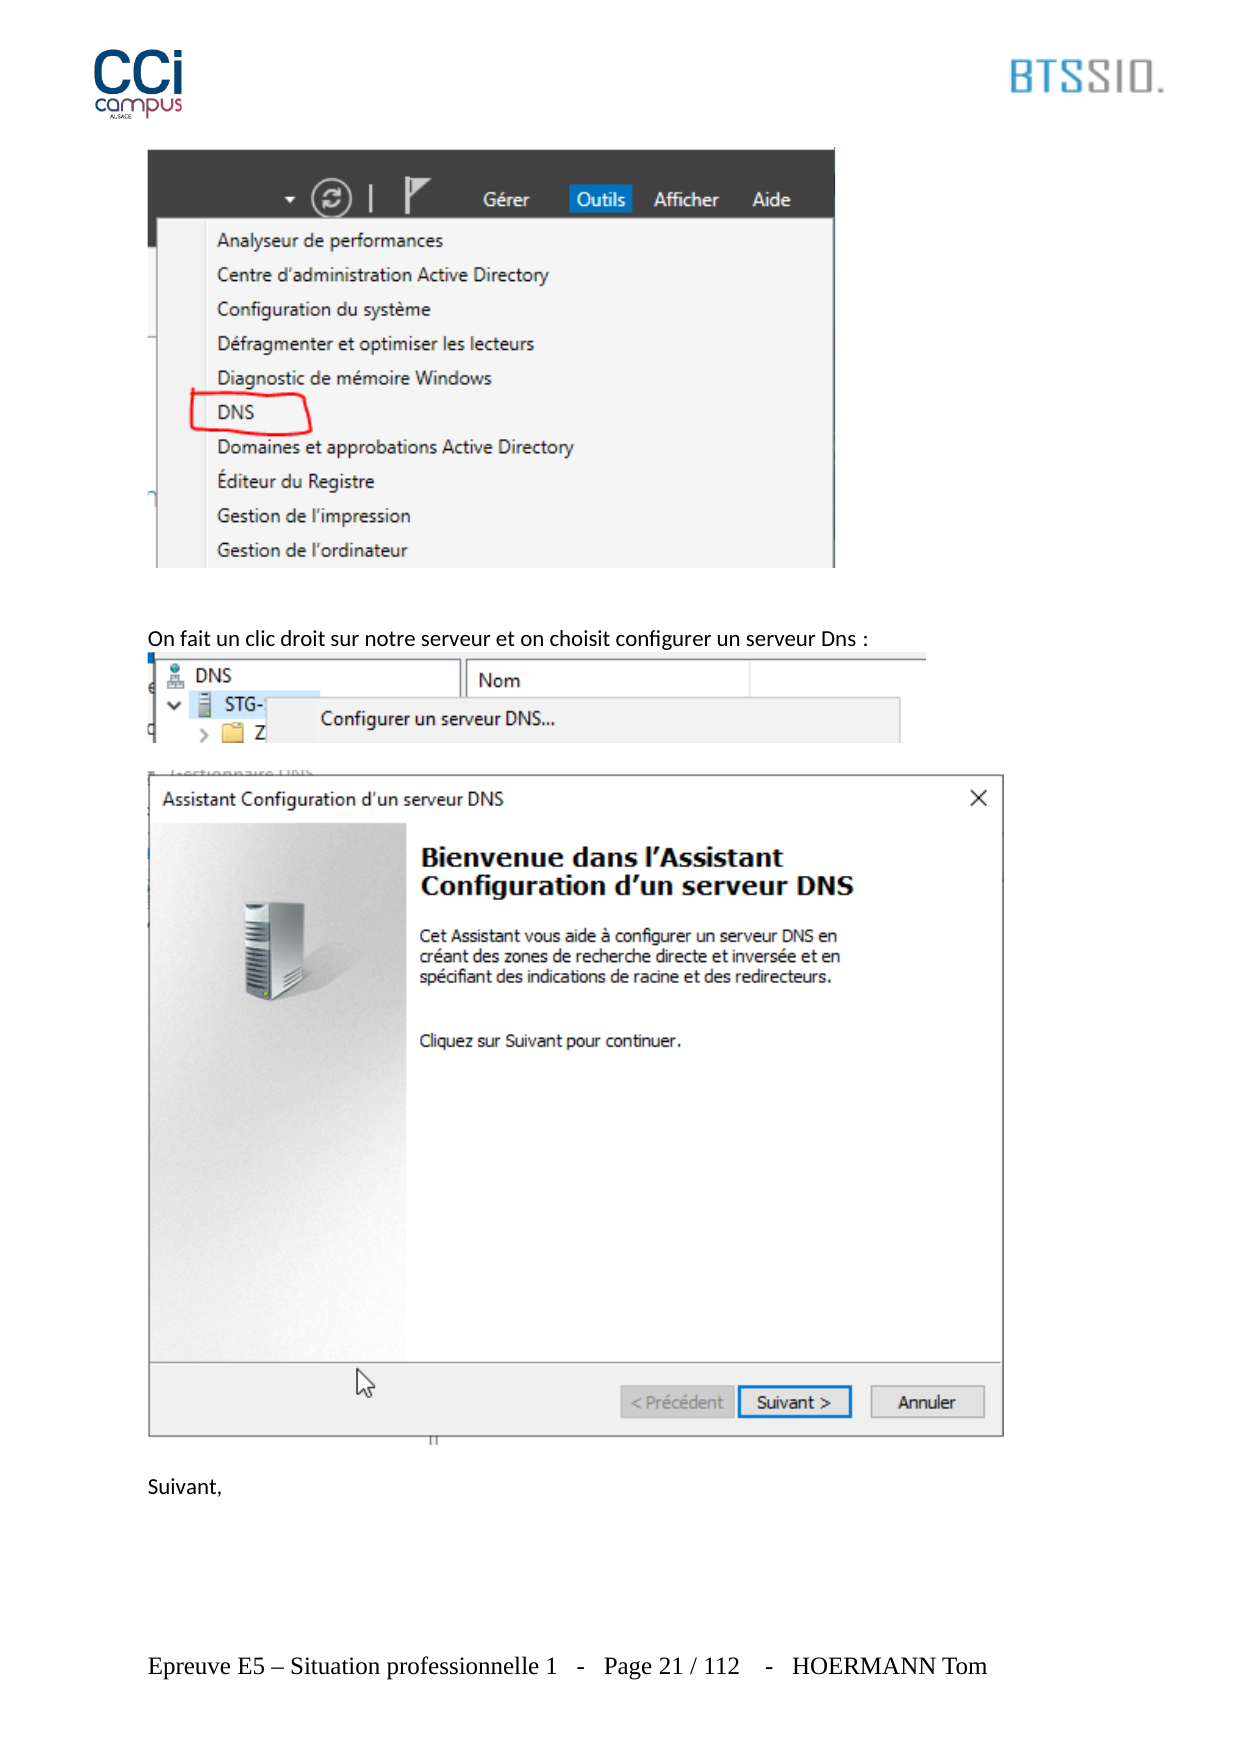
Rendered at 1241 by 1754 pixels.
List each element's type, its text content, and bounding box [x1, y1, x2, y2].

picture [1004, 46, 1169, 104]
text Suivant, [148, 1472, 1093, 1500]
picture [147, 652, 926, 743]
picture [147, 147, 835, 568]
picture [147, 770, 1004, 1445]
text On fait un clic droit sur notre serveur et on choisit configurer un serveur Dns : [148, 624, 1093, 652]
picture [81, 44, 194, 123]
